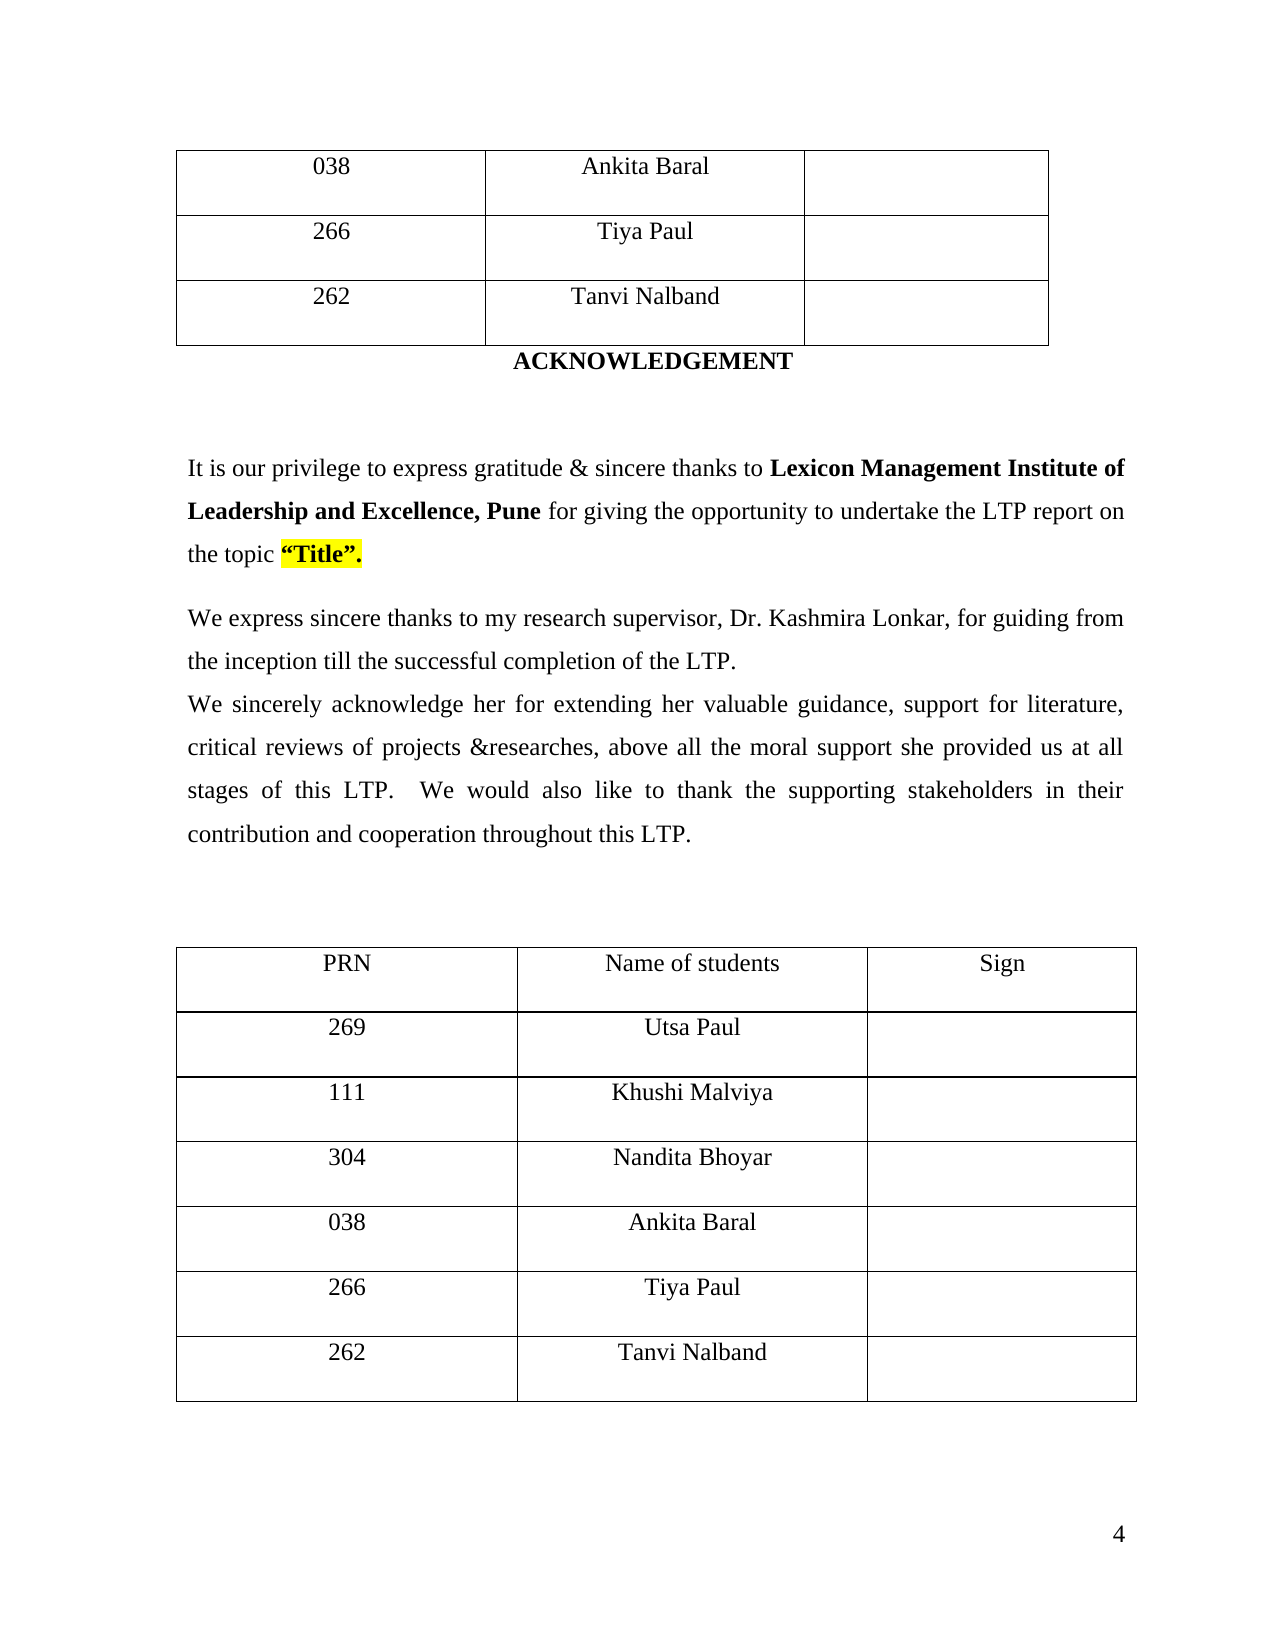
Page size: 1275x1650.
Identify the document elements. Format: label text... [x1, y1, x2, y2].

table_cell 111 [177, 1078, 517, 1141]
text We sincerely acknowledge her for extending her valuable guidance, support for literature, critical reviews of projects &researches, above all the moral support she provided us at all stages of this LTP. We would also like to thank the supporting stakeholders in their contribution and cooperation throughout this LTP. [187, 689, 1125, 847]
table_cell 262 [177, 281, 485, 345]
table_cell [805, 151, 1048, 215]
table_cell [868, 1337, 1136, 1401]
table_cell Tanvi Nalband [486, 281, 804, 345]
table_cell Ankita Baral [518, 1207, 867, 1271]
table_cell 269 [177, 1013, 517, 1076]
table_cell 266 [177, 1272, 517, 1336]
table_cell Tiya Paul [518, 1272, 867, 1336]
table_cell Tiya Paul [486, 216, 804, 280]
table_cell [805, 281, 1048, 345]
text We express sincere thanks to my research supervisor, Dr. Kashmira Lonkar, for guiding from the inception till the successful completion of the LTP. [187, 603, 1125, 675]
table_cell 266 [177, 216, 485, 280]
table_cell Ankita Baral [486, 151, 804, 215]
table_cell 038 [177, 151, 485, 215]
table_cell [868, 1207, 1136, 1271]
table_cell Nandita Bhoyar [518, 1142, 867, 1206]
table_cell [868, 1142, 1136, 1206]
table_cell Tanvi Nalband [518, 1337, 867, 1401]
table_cell [868, 1078, 1136, 1141]
table_cell 304 [177, 1142, 517, 1206]
table_header PRN [177, 948, 517, 1011]
text It is our privilege to express gratitude & sincere thanks to Lexicon Management Institute of Leadership and Excellence, Pune for giving the opportunity to undertake the LTP report on the topic “Title”. [187, 453, 1125, 568]
table_cell 038 [177, 1207, 517, 1271]
table_cell [868, 1013, 1136, 1076]
table_cell [868, 1272, 1136, 1336]
table_cell Utsa Paul [518, 1013, 867, 1076]
table_cell Khushi Malviya [518, 1078, 867, 1141]
table_cell [805, 216, 1048, 280]
table_header Name of students [518, 948, 867, 1011]
table_cell 262 [177, 1337, 517, 1401]
text ACKNOWLEDGEMENT [187, 346, 1125, 418]
table_header Sign [868, 948, 1136, 1011]
